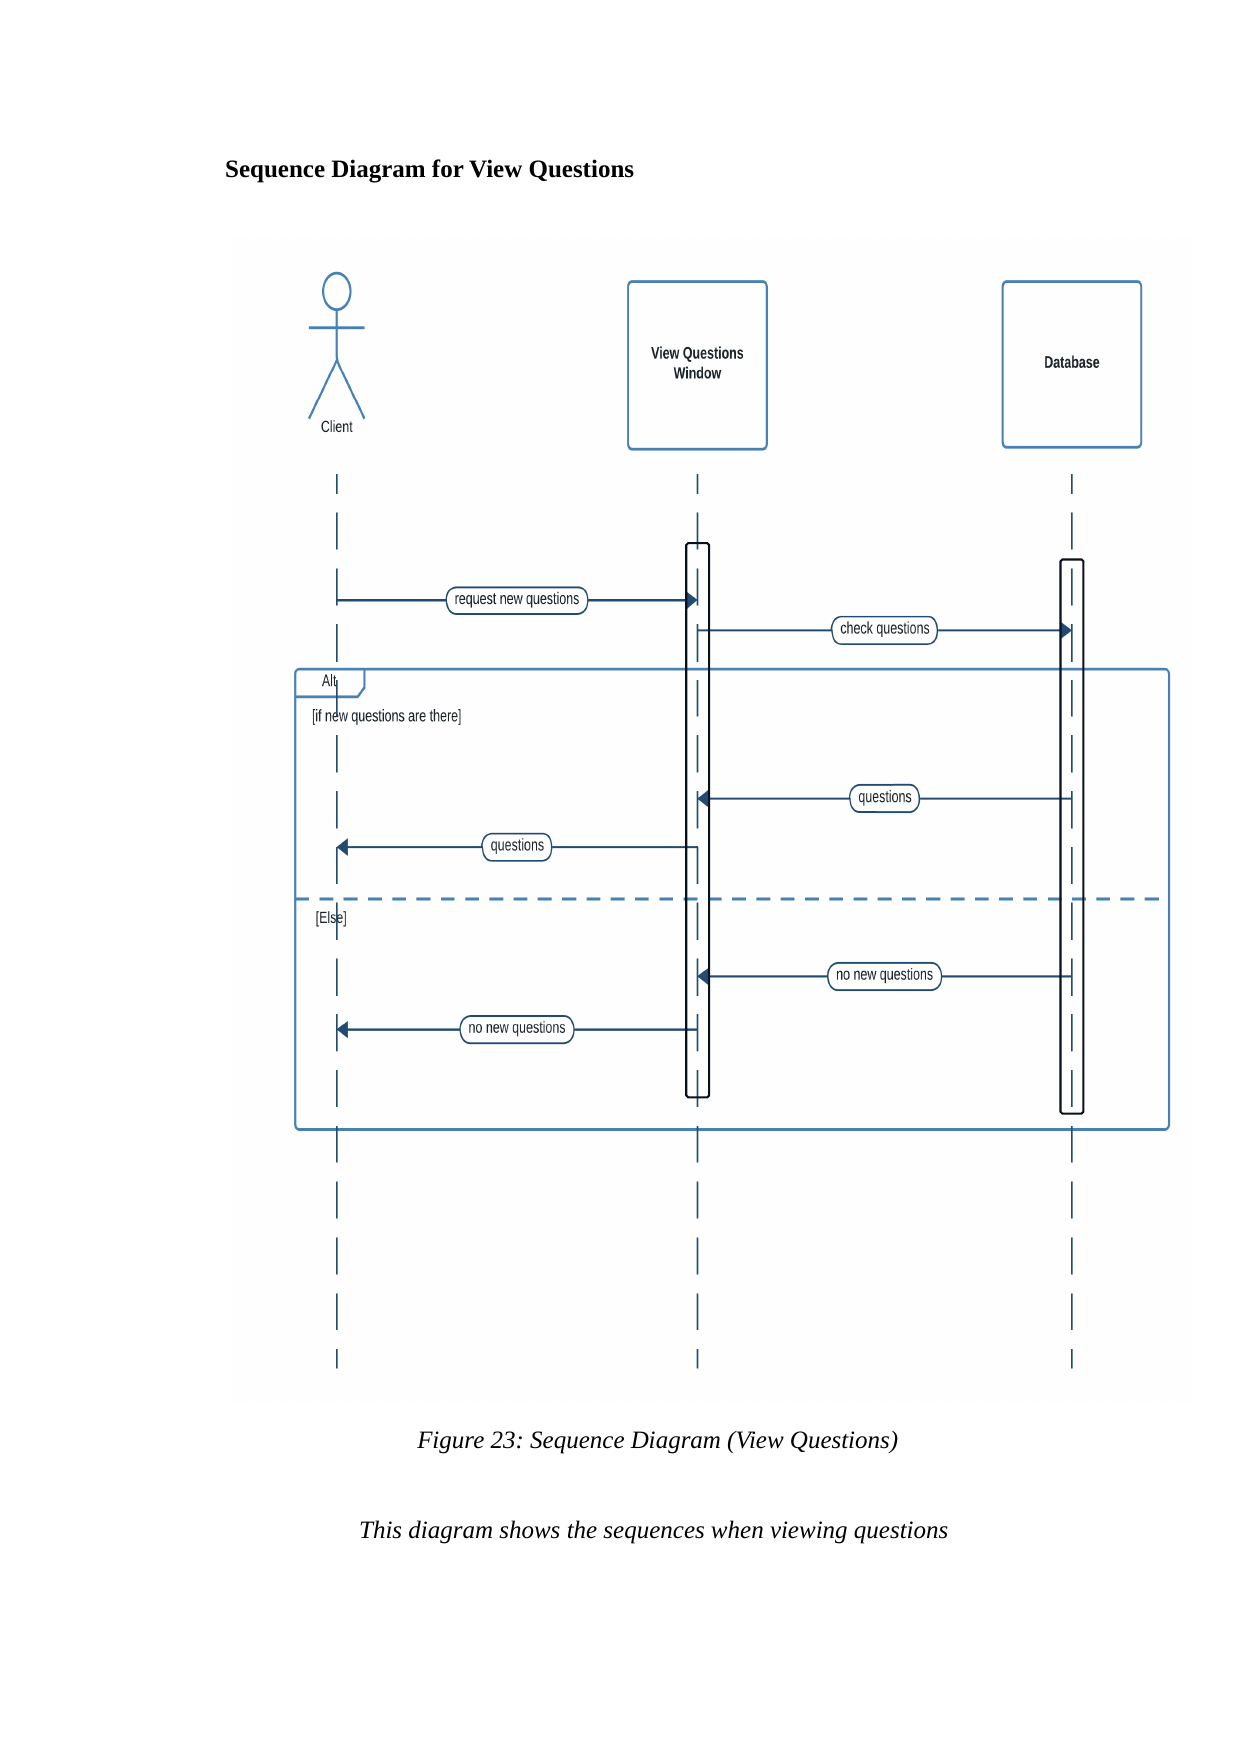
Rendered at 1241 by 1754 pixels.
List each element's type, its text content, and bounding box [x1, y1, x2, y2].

subtitle Sequence Diagram for View Questions [225, 154, 1090, 183]
picture [225, 236, 1196, 1405]
